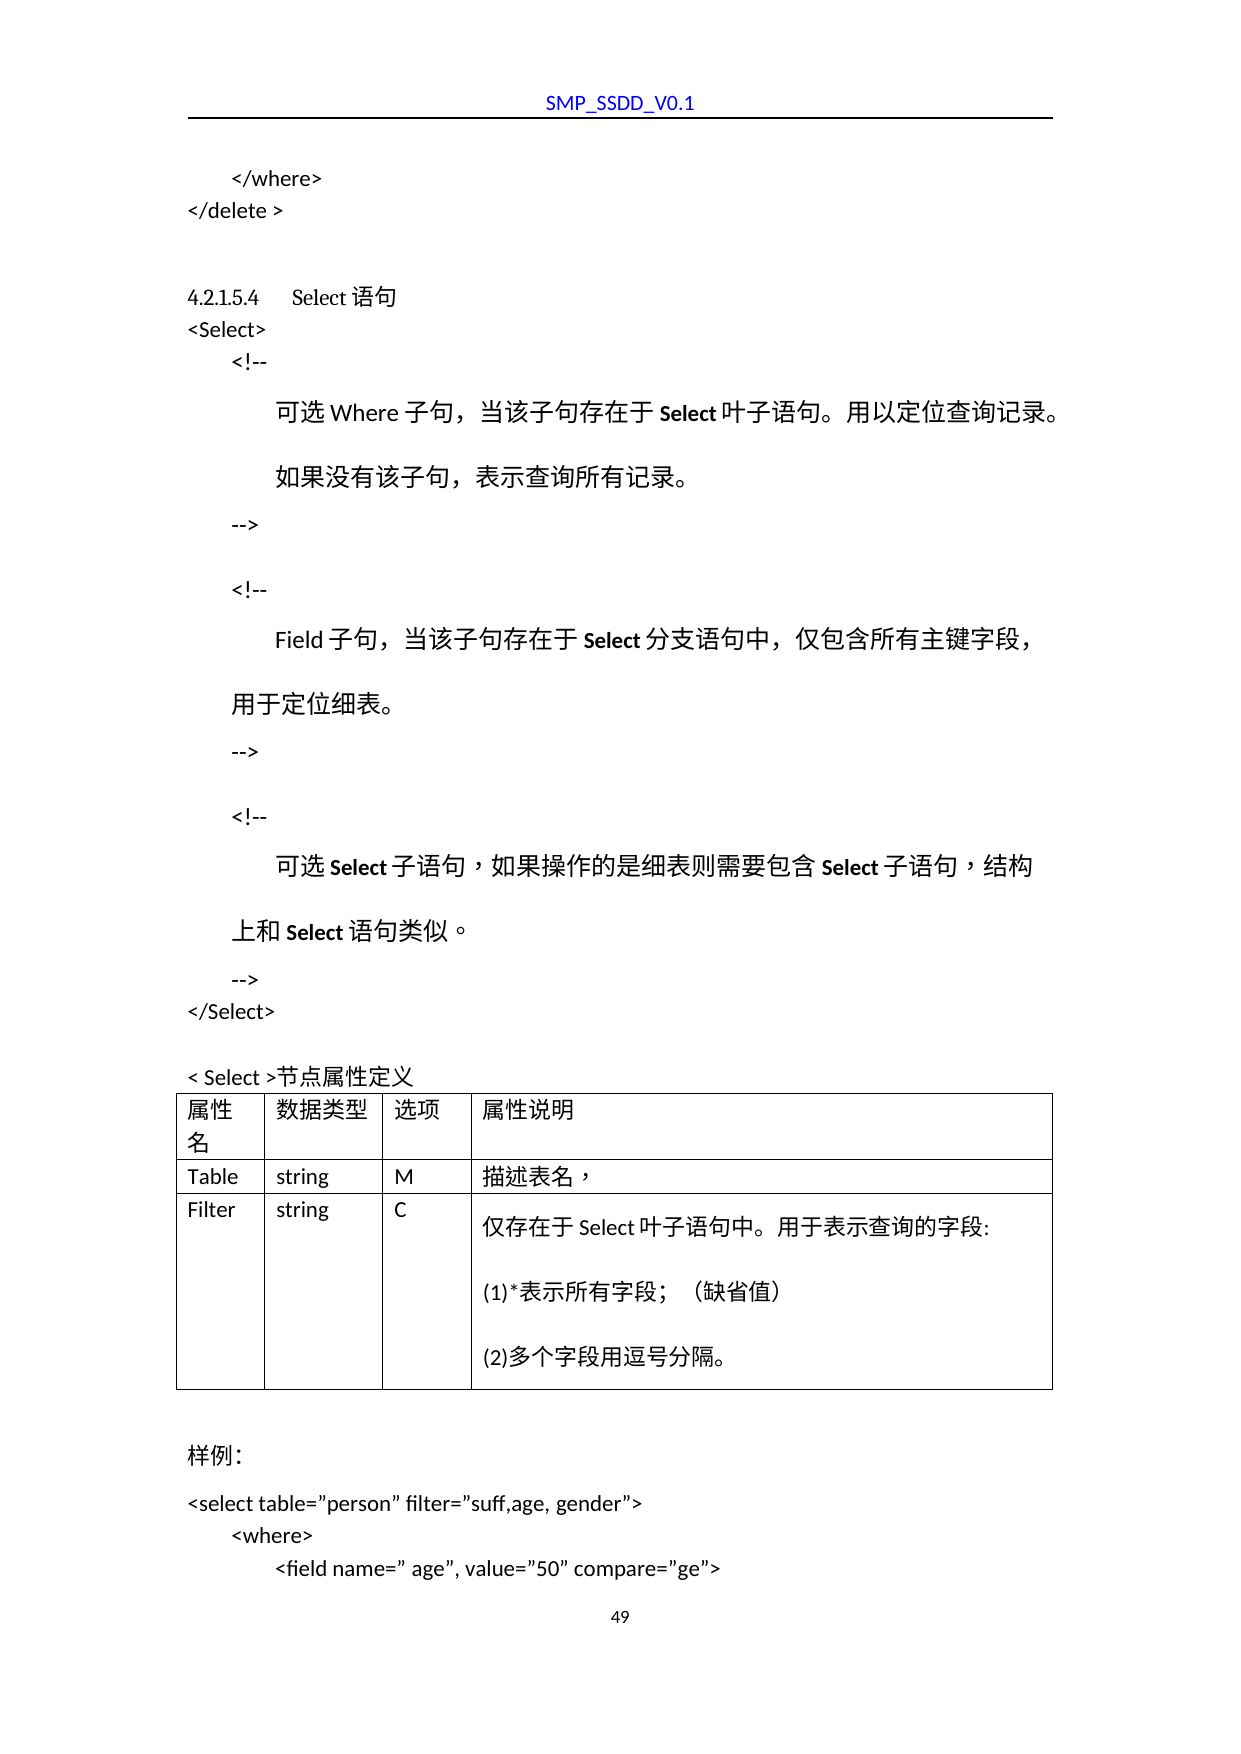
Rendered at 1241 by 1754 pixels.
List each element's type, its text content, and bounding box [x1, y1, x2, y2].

text 如果没有该子句，表示查询所有记录。 [231, 443, 1053, 508]
table_cell string [265, 1194, 382, 1388]
text </delete > [187, 194, 1053, 227]
text 可选Where 子句，当该子句存在于Select叶子语句。用以定位查询记录。 [231, 378, 1053, 443]
table_cell 仅存在于Select叶子语句中。用于表示查询的字段: (1)*表示所有字段；（缺省值） (2)多个字段用逗号分隔。 [472, 1194, 1052, 1388]
table_header 数据类型 [265, 1094, 382, 1159]
text <!-- [187, 573, 1053, 605]
table_cell Table [177, 1160, 264, 1192]
text <field name=” age”, value=”50” compare=”ge”> [187, 1552, 1053, 1584]
table_header 属性说明 [472, 1094, 1052, 1159]
text <!-- [187, 800, 1053, 833]
text --> [187, 735, 1053, 768]
text <Select> [187, 313, 1053, 345]
text <select table=”person” filter=”suff,age, gender”> [187, 1487, 1053, 1519]
table_cell Filter [177, 1194, 264, 1388]
table_cell string [265, 1160, 382, 1192]
text </Select> [187, 995, 1053, 1028]
table_cell M [383, 1160, 471, 1192]
table_cell 描述表名， [472, 1160, 1052, 1192]
table_header 属性名 [177, 1094, 264, 1159]
subtitle Select语句 [187, 280, 1053, 313]
table_cell C [383, 1194, 471, 1388]
text <!-- [187, 345, 1053, 378]
text Field子句，当该子句存在于Select分支语句中，仅包含所有主键字段，用于定位细表。 [231, 605, 1053, 735]
text --> [187, 963, 1053, 995]
text 可选Select子语句，如果操作的是细表则需要包含Select子语句，结构上和Select语句类似。 [231, 833, 1053, 963]
text </where> [187, 162, 1053, 194]
text <where> [187, 1519, 1053, 1552]
text < Select >节点属性定义 [187, 1060, 1053, 1093]
text 样例： [187, 1422, 1053, 1487]
text --> [187, 508, 1053, 540]
table_header 选项 [383, 1094, 471, 1159]
